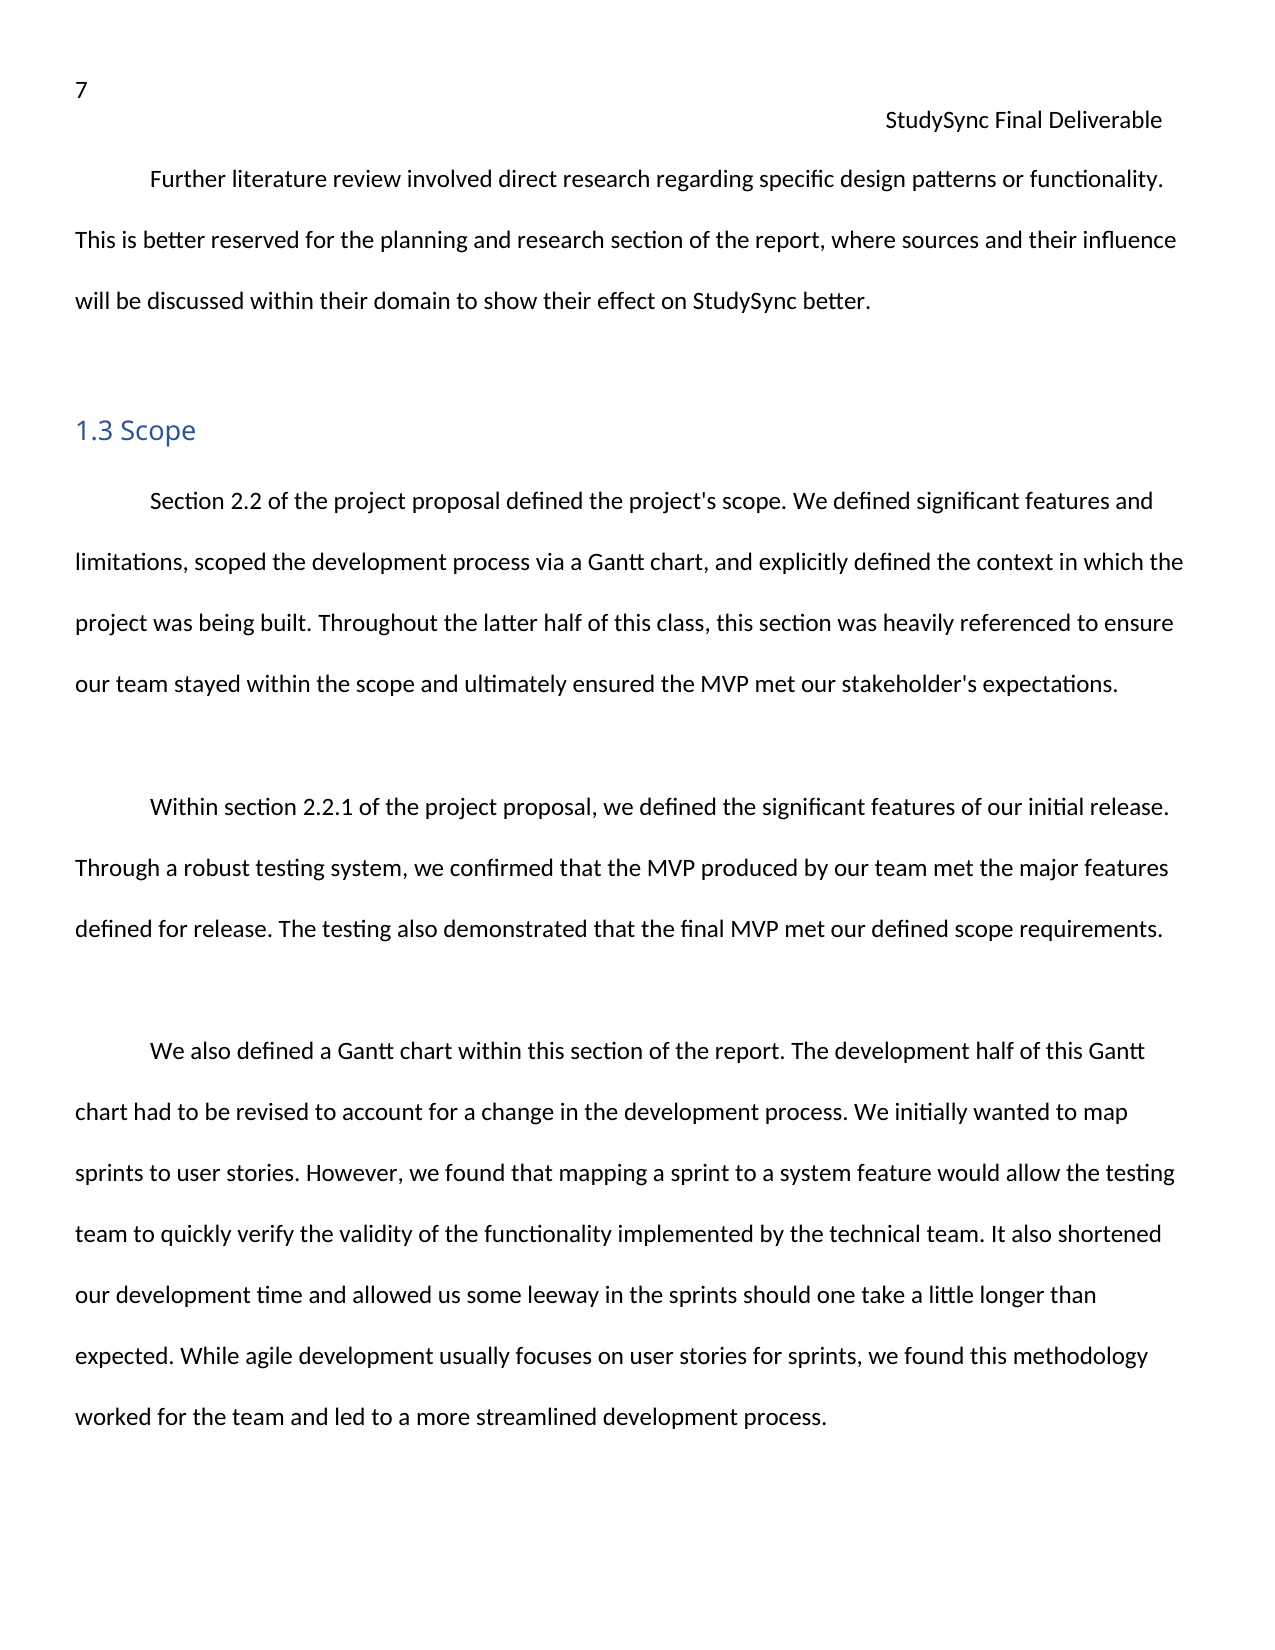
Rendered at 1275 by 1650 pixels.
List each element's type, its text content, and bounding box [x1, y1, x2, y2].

text Section 2.2 of the project proposal defined the project's scope. We defined significant features and limitations, scoped the development process via a Gantt chart, and explicitly defined the context in which the project was being built. Throughout the latter half of this class, this section was heavily referenced to ensure our team stayed within the scope and ultimately ensured the MVP met our stakeholder's expectations. [75, 486, 1200, 699]
subtitle 1.3 Scope [75, 412, 1200, 449]
text Within section 2.2.1 of the project proposal, we defined the significant features of our initial release. Through a robust testing system, we confirmed that the MVP produced by our team met the major features defined for release. The testing also demonstrated that the final MVP met our defined scope requirements. [75, 791, 1200, 943]
text We also defined a Gantt chart within this section of the report. The development half of this Gantt chart had to be revised to account for a change in the development process. We initially wanted to map sprints to user stories. However, we found that mapping a sprint to a system feature would allow the testing team to quickly verify the validity of the functionality implemented by the technical team. It also shortened our development time and allowed us some leeway in the sprints should one take a little longer than expected. While agile development usually focuses on user stories for sprints, we found this methodology worked for the team and led to a more streamlined development process. [75, 1035, 1200, 1432]
text Further literature review involved direct research regarding specific design patterns or functionality. This is better reserved for the planning and research section of the report, where sources and their influence will be discussed within their domain to show their effect on StudySync better. [75, 163, 1200, 316]
